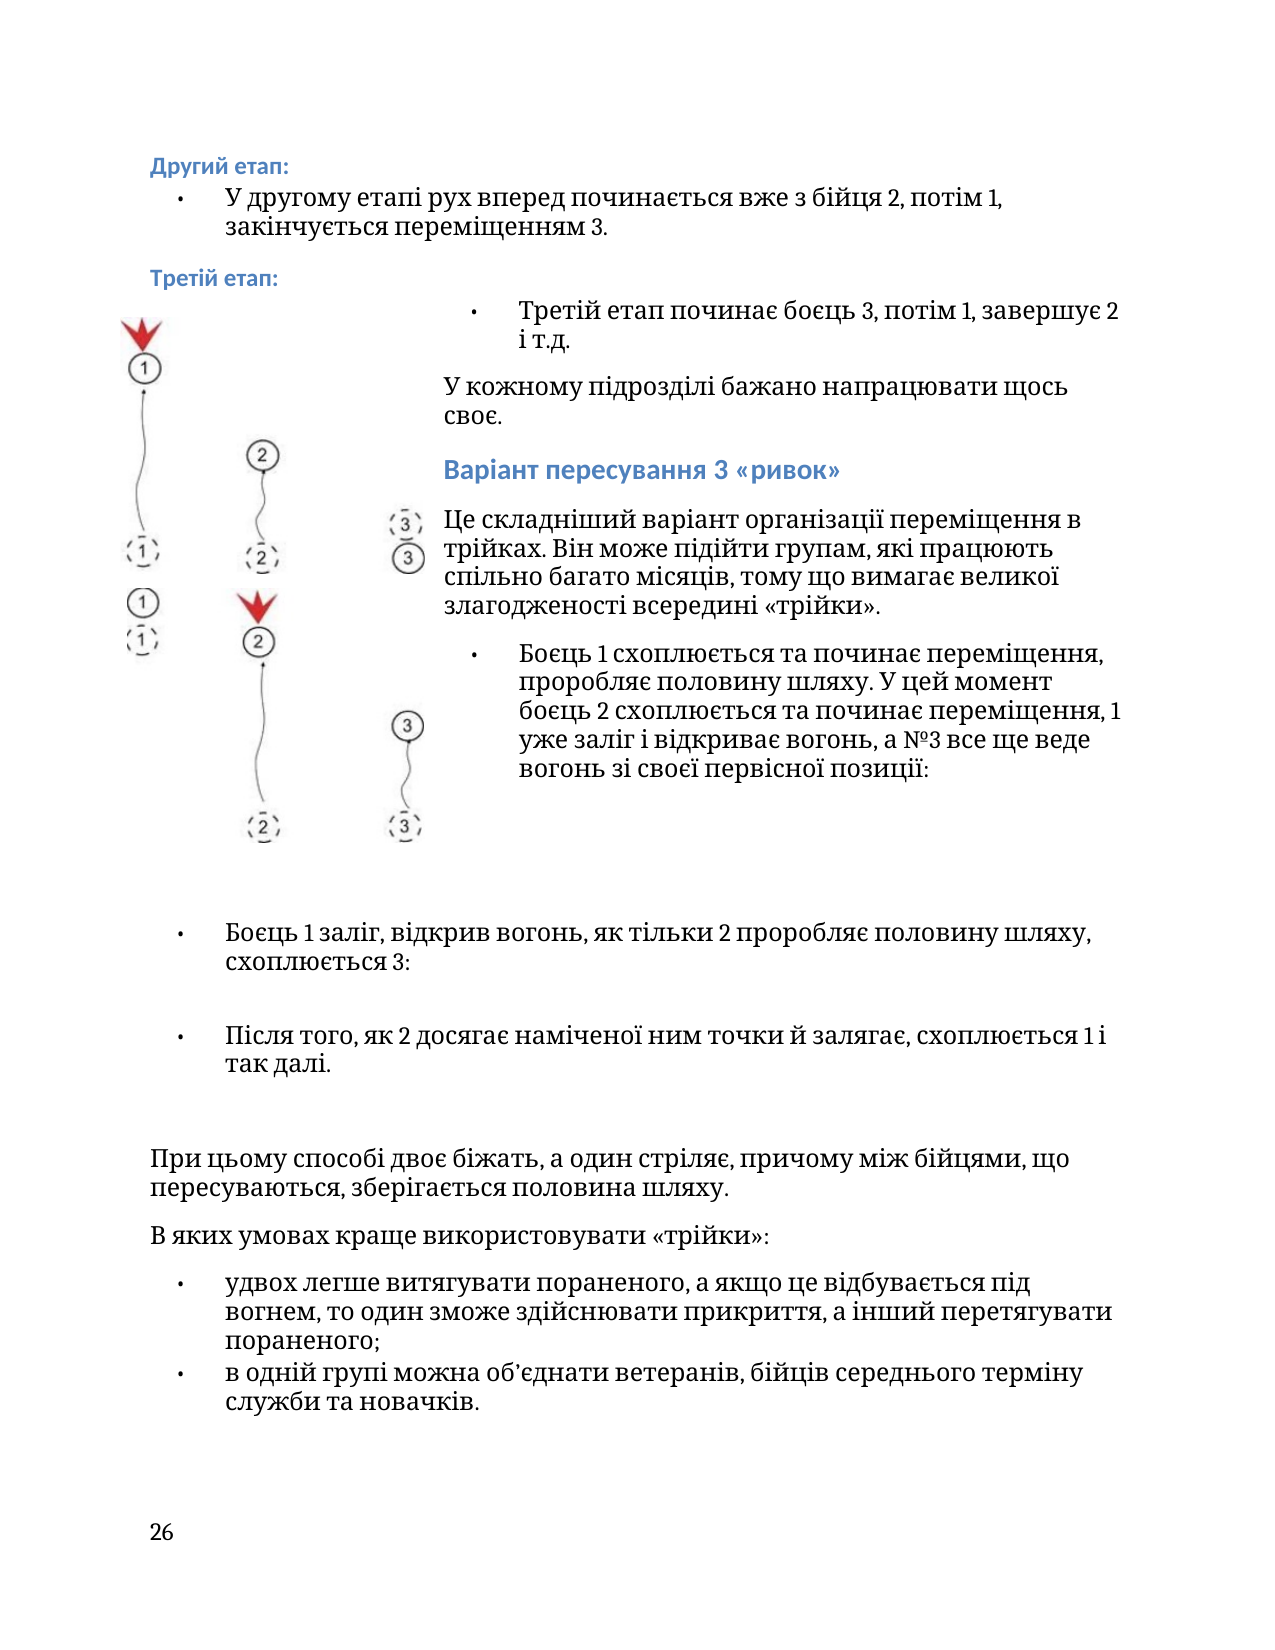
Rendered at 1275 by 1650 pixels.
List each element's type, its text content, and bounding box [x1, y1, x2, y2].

list Третій етап починає боєць 3, потім 1, завершує 2 і т.д. [175, 297, 1125, 354]
text В яких умовах краще використовувати «трійки»: [150, 1222, 1125, 1250]
list У другому етапі рух вперед починається вже з бійця 2, потім 1, закінчується переміщенням 3. [175, 184, 1125, 242]
list удвох легше витягувати пораненого, а якщо це відбувається під вогнем, то один зможе здійснювати прикриття, а інший перетягувати пораненого; [175, 1269, 1125, 1355]
text У кожному підрозділі бажано напрацювати щось своє. [425, 373, 1125, 431]
list Боєць 1 заліг, відкрив вогонь, як тільки 2 проробляє половину шляху, схоплюється 3: [175, 919, 1125, 977]
text При цьому способі двоє біжать, а один стріляє, причому між бійцями, що пересуваються, зберігається половина шляху. [150, 1145, 1125, 1203]
subtitle Варіант пересування 3 «ривок» [425, 451, 1125, 487]
subtitle Третій етап: [150, 263, 1125, 293]
list Боєць 1 схоплюється та починає переміщення, проробляє половину шляху. У цей момент боєць 2 схоплюється та починає переміщення, 1 уже заліг і відкриває вогонь, а №3 все ще веде вогонь зі своєї первісної позиції: [425, 639, 1125, 783]
picture [127, 588, 425, 843]
picture [120, 317, 425, 574]
text Це складніший варіант організації переміщення в трійках. Він може підійти групам, які працюють спільно багато місяців, тому що вимагає великої злагодженості всередині «трійки». [150, 506, 1125, 621]
list в одній групі можна об’єднати ветеранів, бійців середнього терміну служби та новачків. [175, 1359, 1125, 1417]
subtitle Другий етап: [150, 150, 1125, 181]
list Після того, як 2 досягає наміченої ним точки й залягає, схоплюється 1 і так далі. [175, 1022, 1125, 1079]
